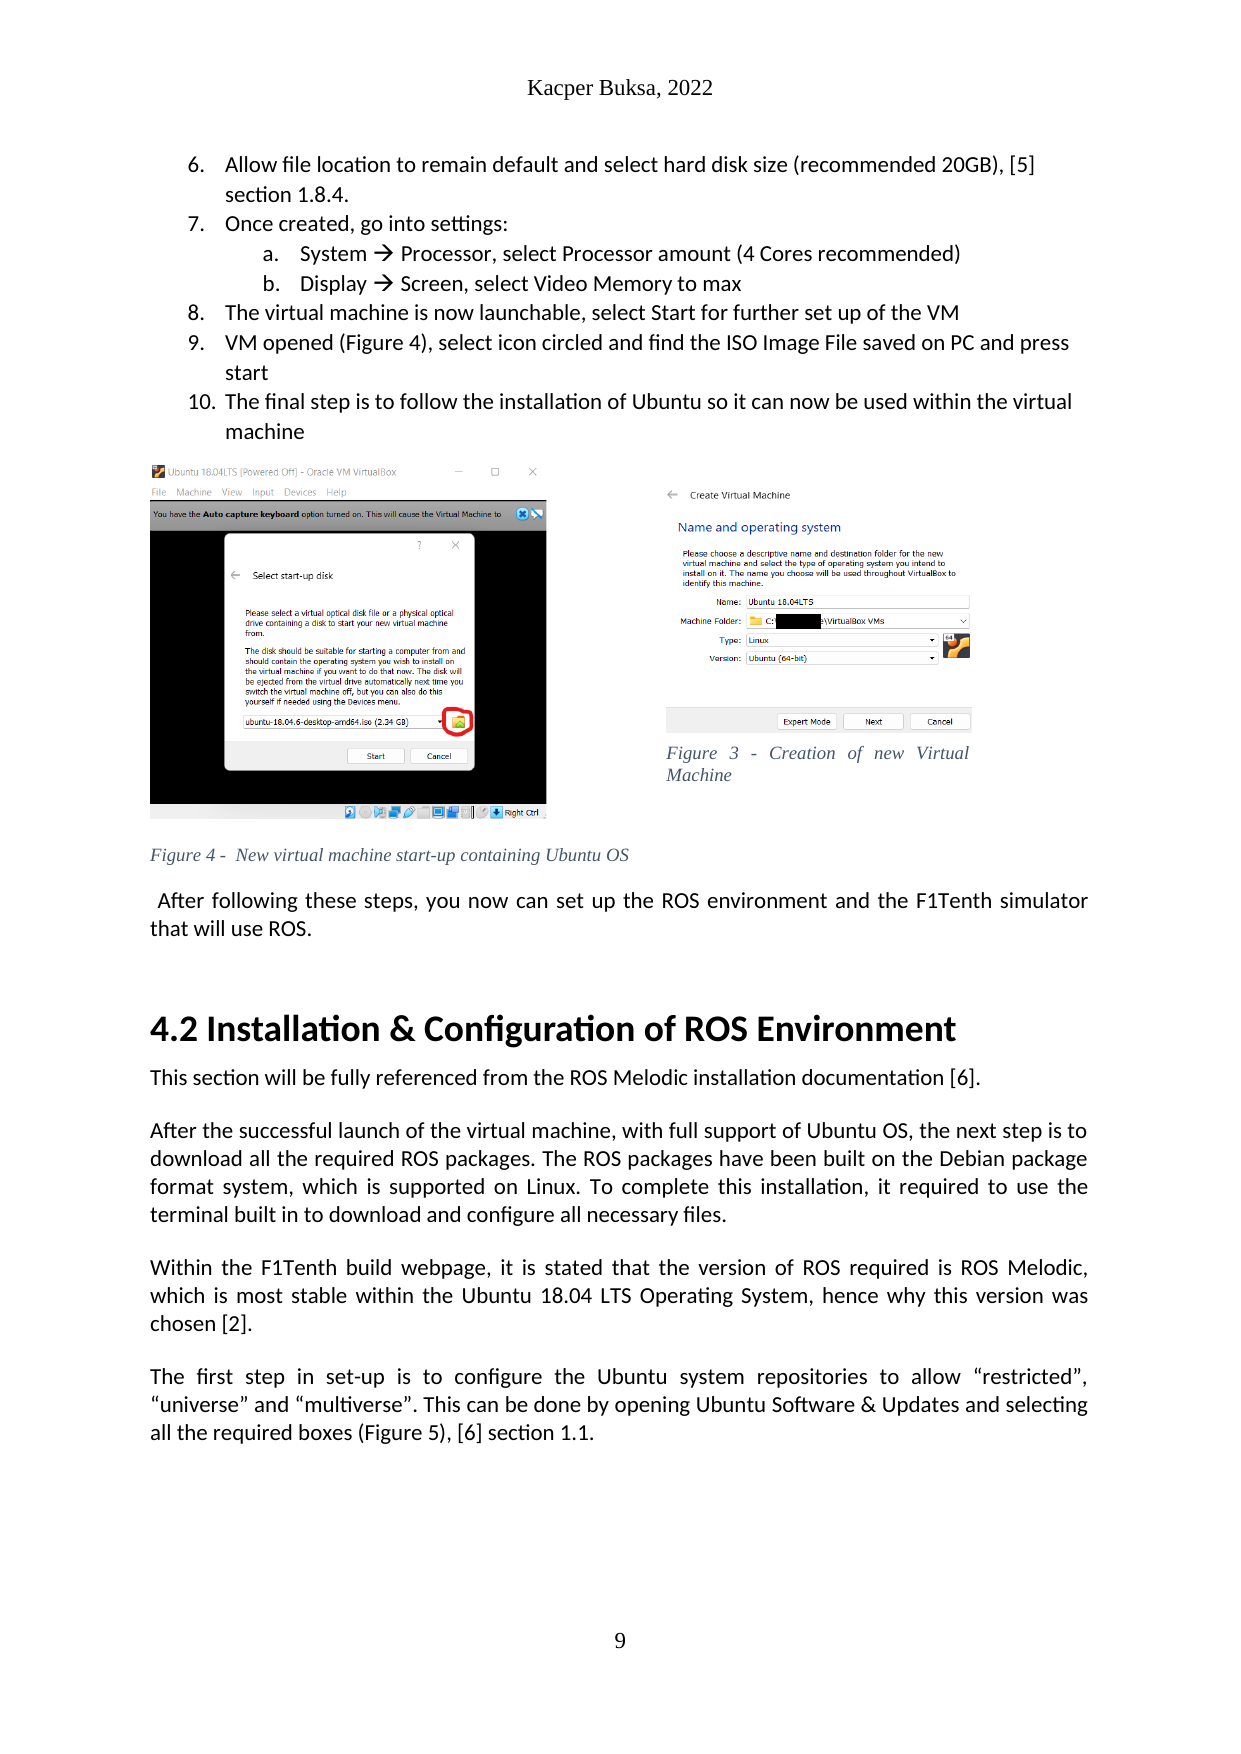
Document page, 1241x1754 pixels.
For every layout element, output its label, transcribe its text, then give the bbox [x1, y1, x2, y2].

picture [666, 484, 972, 733]
text Figure 4 - New virtual machine start-up containing Ubuntu OS [150, 844, 1090, 865]
text Within the F1Tenth build webpage, it is stated that the version of ROS required is ROS Melodic, which is most stable within the Ubuntu 18.04 LTS Operating System, hence why this version was chosen [2]. [150, 1253, 1090, 1337]
list System Processor, select Processor amount (4 Cores recommended) [262, 239, 1090, 267]
list The final step is to follow the installation of Ubuntu so it can now be used within the virtual machine [187, 387, 1090, 445]
list VM opened (Figure 4), select icon circled and find the ISO Image File saved on PC and press start [187, 328, 1090, 386]
text After following these steps, you now can set up the ROS environment and the F1Tenth simulator that will use ROS. [150, 886, 1090, 942]
list The virtual machine is now launchable, select Start for further set up of the VM [187, 298, 1090, 326]
list Display Screen, select Video Memory to max [262, 269, 1090, 297]
list Once created, go into settings: [187, 209, 1090, 237]
text This section will be fully referenced from the ROS Melodic installation documentation [6]. [150, 1063, 1090, 1091]
subtitle Installation & Configuration of ROS Environment [150, 1005, 1090, 1051]
picture [150, 463, 547, 819]
text The first step in set-up is to configure the Ubuntu system repositories to allow “restricted”, “universe” and “multiverse”. This can be done by opening Ubuntu Software & Updates and selecting all the required boxes (Figure 5), [6] section 1.1. [150, 1362, 1090, 1446]
list Allow file location to remain default and select hard disk size (recommended 20GB), [5] section 1.8.4. [187, 150, 1090, 208]
text After the successful launch of the virtual machine, with full support of Ubuntu OS, the next step is to download all the required ROS packages. The ROS packages have been built on the Debian package format system, which is supported on Linux. To complete this installation, it required to use the terminal built in to download and configure all necessary files. [150, 1116, 1090, 1228]
